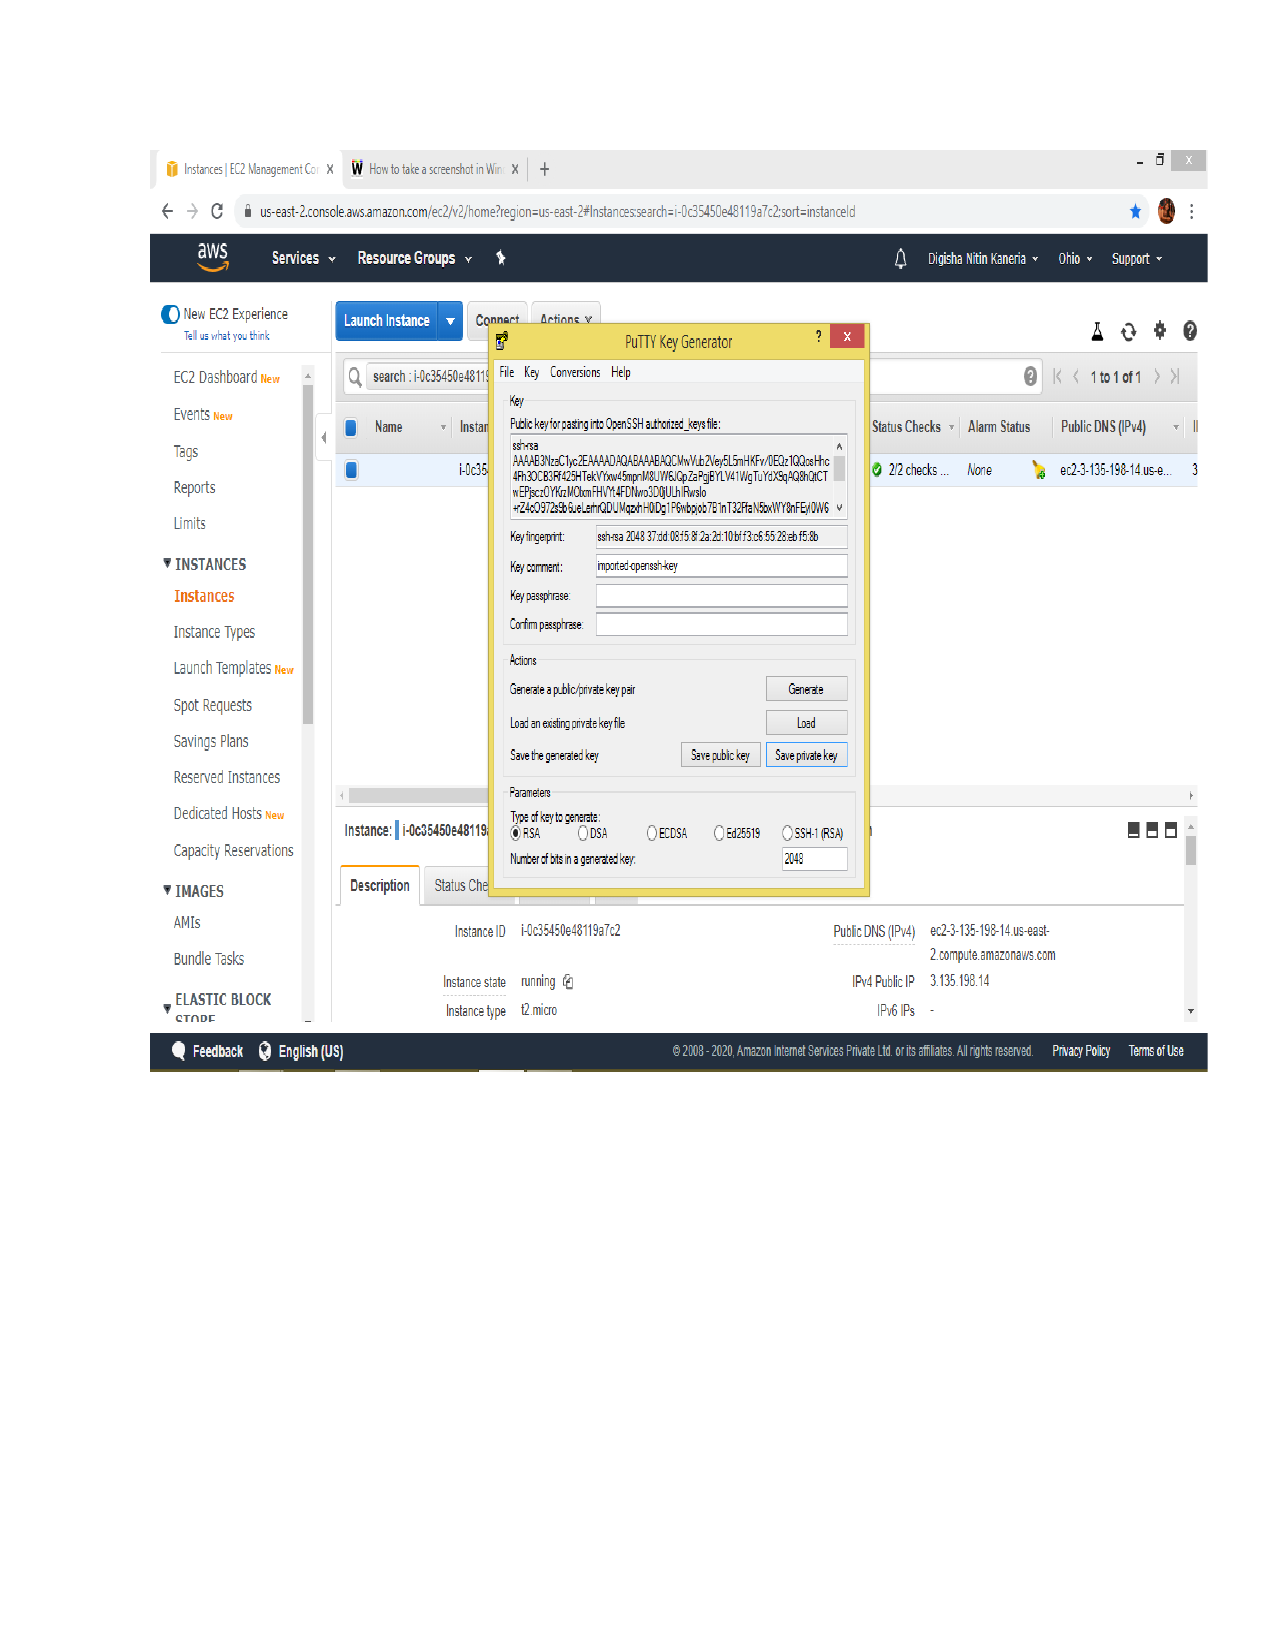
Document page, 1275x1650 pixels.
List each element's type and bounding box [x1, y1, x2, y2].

picture [150, 150, 1208, 1072]
